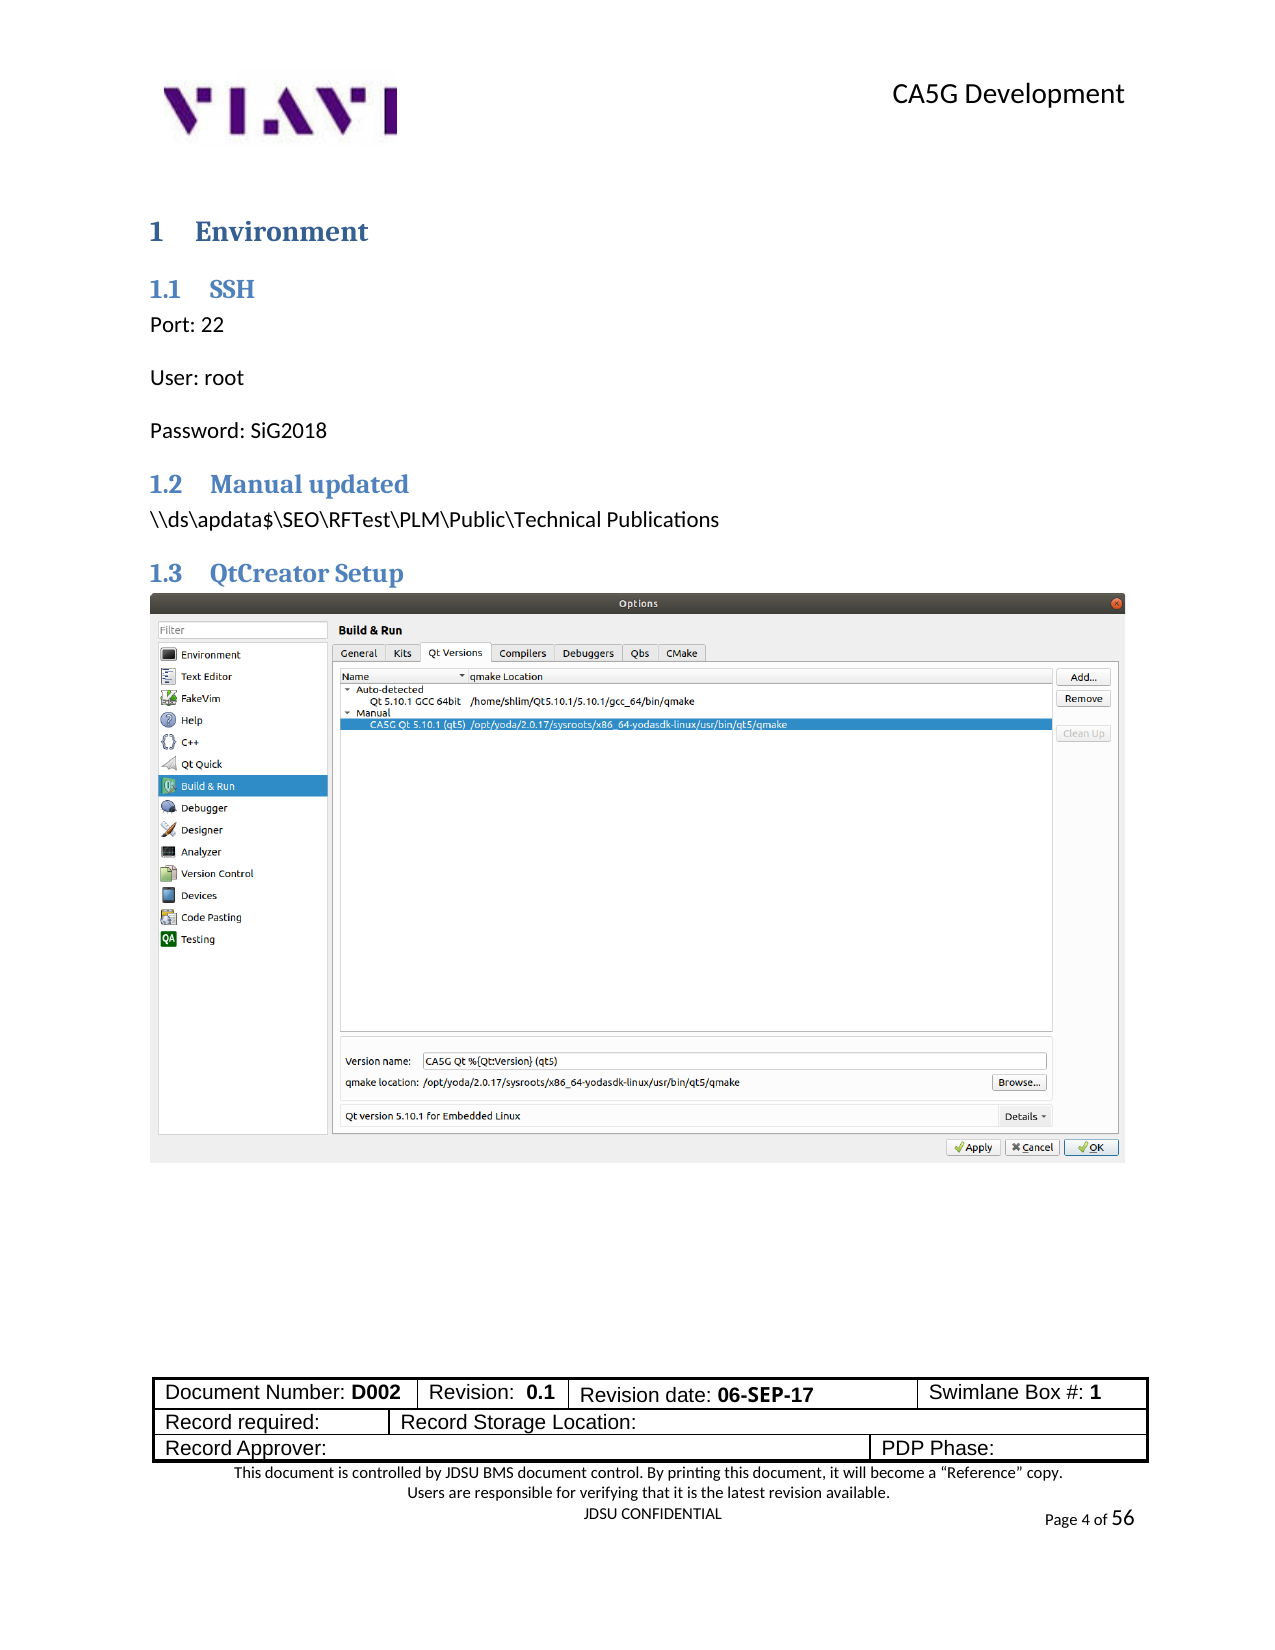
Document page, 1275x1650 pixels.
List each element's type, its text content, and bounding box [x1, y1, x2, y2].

subtitle SSH [150, 274, 1125, 305]
picture [150, 593, 1125, 1163]
text User: root [150, 363, 1125, 391]
subtitle Environment [150, 215, 1125, 248]
text \\ds\apdata$\SEO\RFTest\PLM\Public\Technical Publications [150, 505, 1125, 533]
text Port: 22 [150, 310, 1125, 338]
subtitle QtCreator Setup [150, 558, 1125, 589]
subtitle Manual updated [150, 469, 1125, 500]
text Password: SiG2018 [150, 416, 1125, 444]
picture [162, 68, 397, 146]
